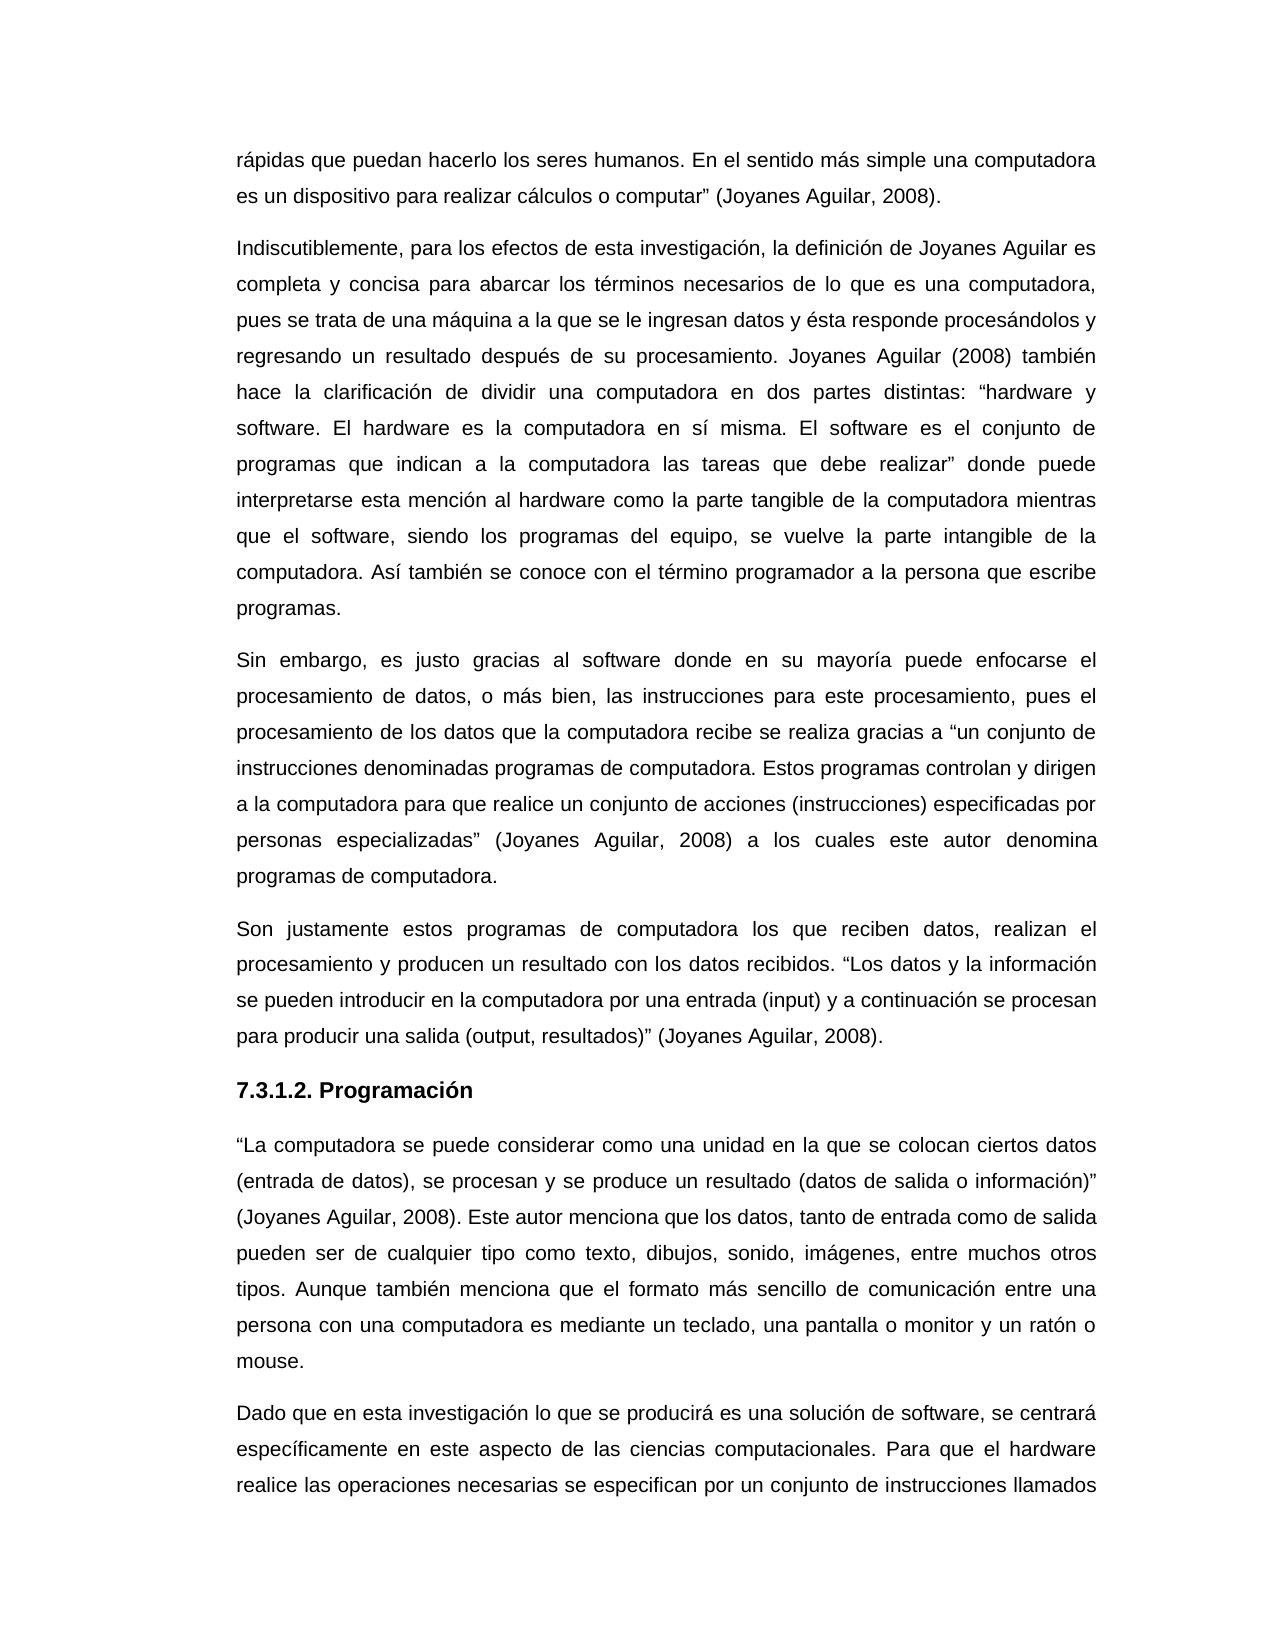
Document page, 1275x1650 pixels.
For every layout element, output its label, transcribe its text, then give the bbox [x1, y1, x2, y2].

text “La computadora se puede considerar como una unidad en la que se colocan ciertos datos (entrada de datos), se procesan y se produce un resultado (datos de salida o información)” . Este autor menciona que los datos, tanto de entrada como de salida pueden ser de cualquier tipo como texto, dibujos, sonido, imágenes, entre muchos otros tipos. Aunque también menciona que el formato más sencillo de comunicación entre una persona con una computadora es mediante un teclado, una pantalla o monitor y un ratón o mouse. [236, 1133, 1098, 1372]
text Indiscutiblemente, para los efectos de esta investigación, la definición de Joyanes Aguilar es completa y concisa para abarcar los términos necesarios de lo que es una computadora, pues se trata de una máquina a la que se le ingresan datos y ésta responde procesándolos y regresando un resultado después de su procesamiento. Joyanes Aguilar (2008) también hace la clarificación de dividir una computadora en dos partes distintas: “hardware y software. El hardware es la computadora en sí misma. El software es el conjunto de programas que indican a la computadora las tareas que debe realizar” donde puede interpretarse esta mención al hardware como la parte tangible de la computadora mientras que el software, siendo los programas del equipo, se vuelve la parte intangible de la computadora. Así también se conoce con el término programador a la persona que escribe programas. [236, 236, 1098, 619]
text Son justamente estos programas de computadora los que reciben datos, realizan el procesamiento y producen un resultado con los datos recibidos. “Los datos y la información se pueden introducir en la computadora por una entrada (input) y a continuación se procesan para producir una salida (output, resultados)” . [236, 916, 1098, 1048]
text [236, 1401, 1098, 1497]
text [236, 148, 1098, 207]
text 7.3.1.2. Programación [236, 1077, 1098, 1103]
text Sin embargo, es justo gracias al software donde en su mayoría puede enfocarse el procesamiento de datos, o más bien, las instrucciones para este procesamiento, pues el procesamiento de los datos que la computadora recibe se realiza gracias a “un conjunto de instrucciones denominadas programas de computadora. Estos programas controlan y dirigen a la computadora para que realice un conjunto de acciones (instrucciones) especificadas por personas especializadas” a los cuales este autor denomina programas de computadora. [236, 648, 1098, 888]
